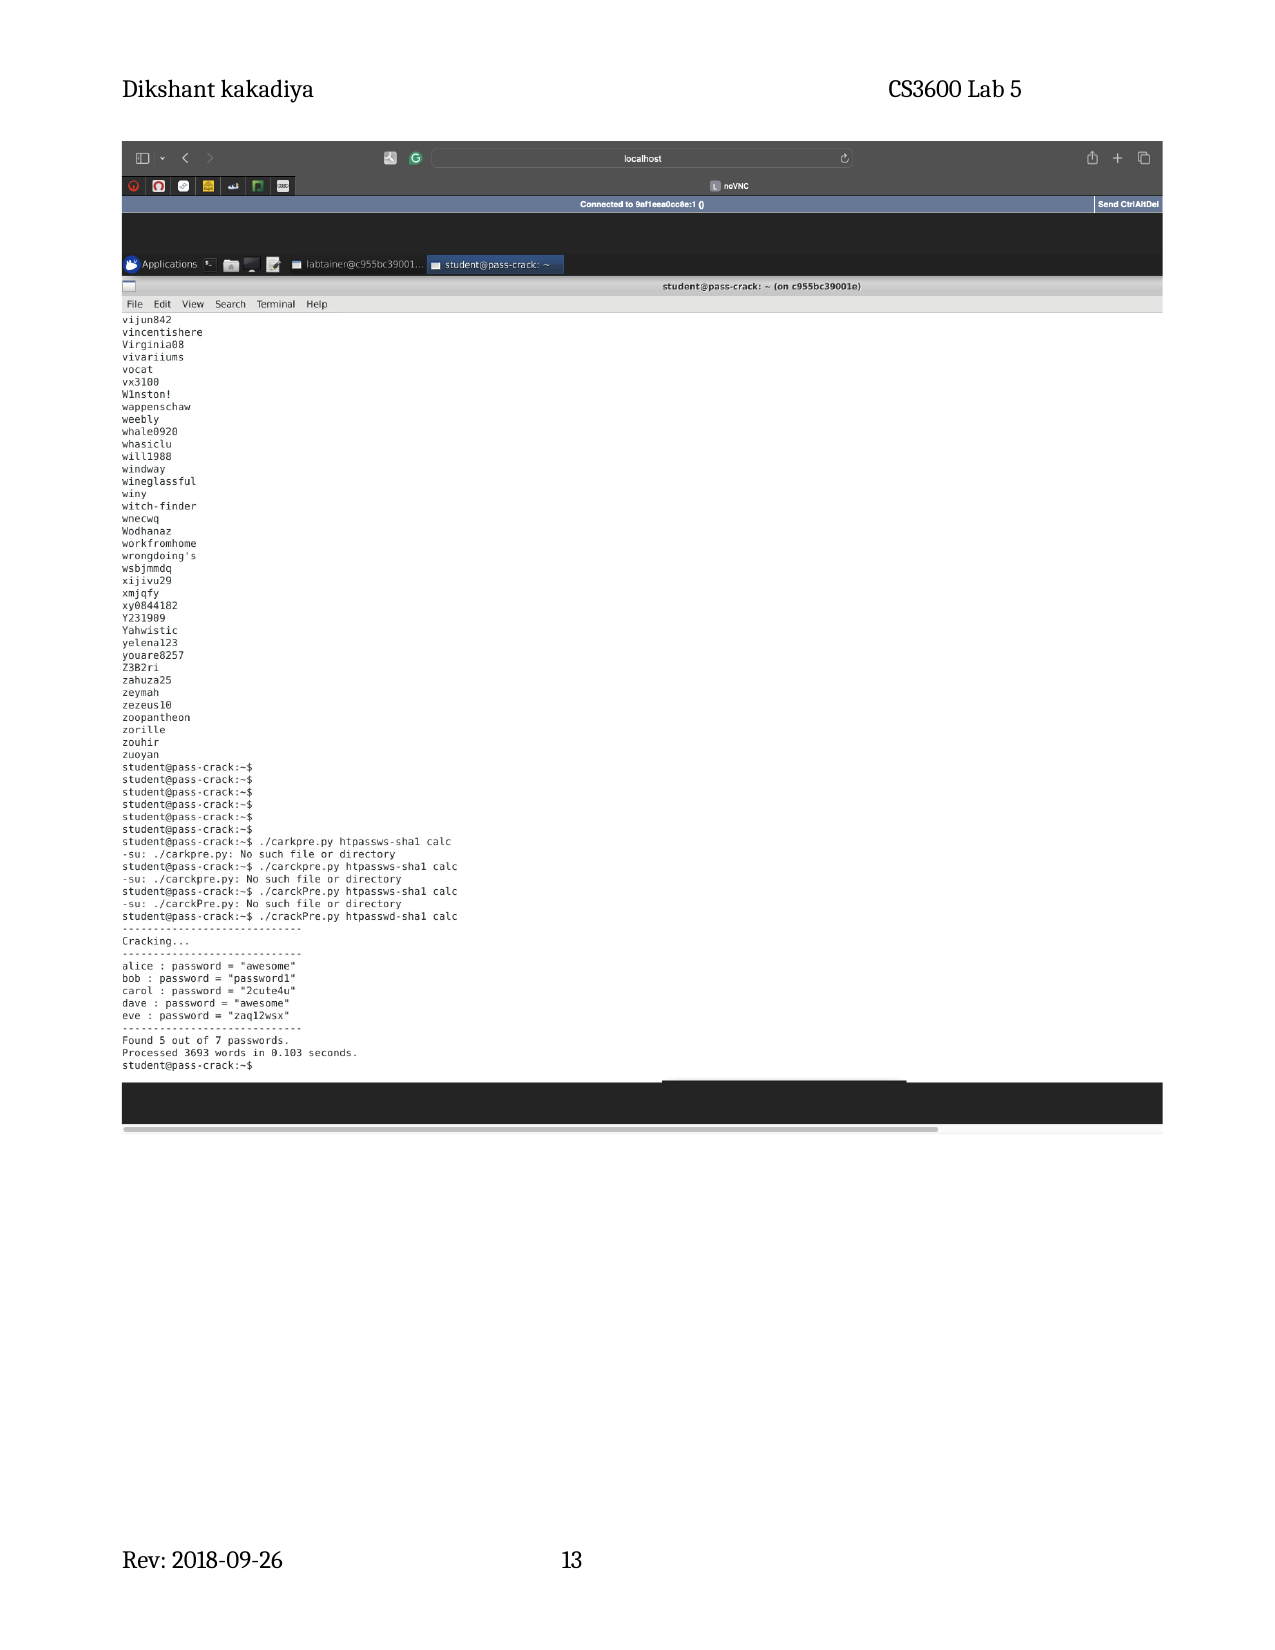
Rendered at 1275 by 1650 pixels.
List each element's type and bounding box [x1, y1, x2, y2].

picture [121, 141, 1163, 1134]
